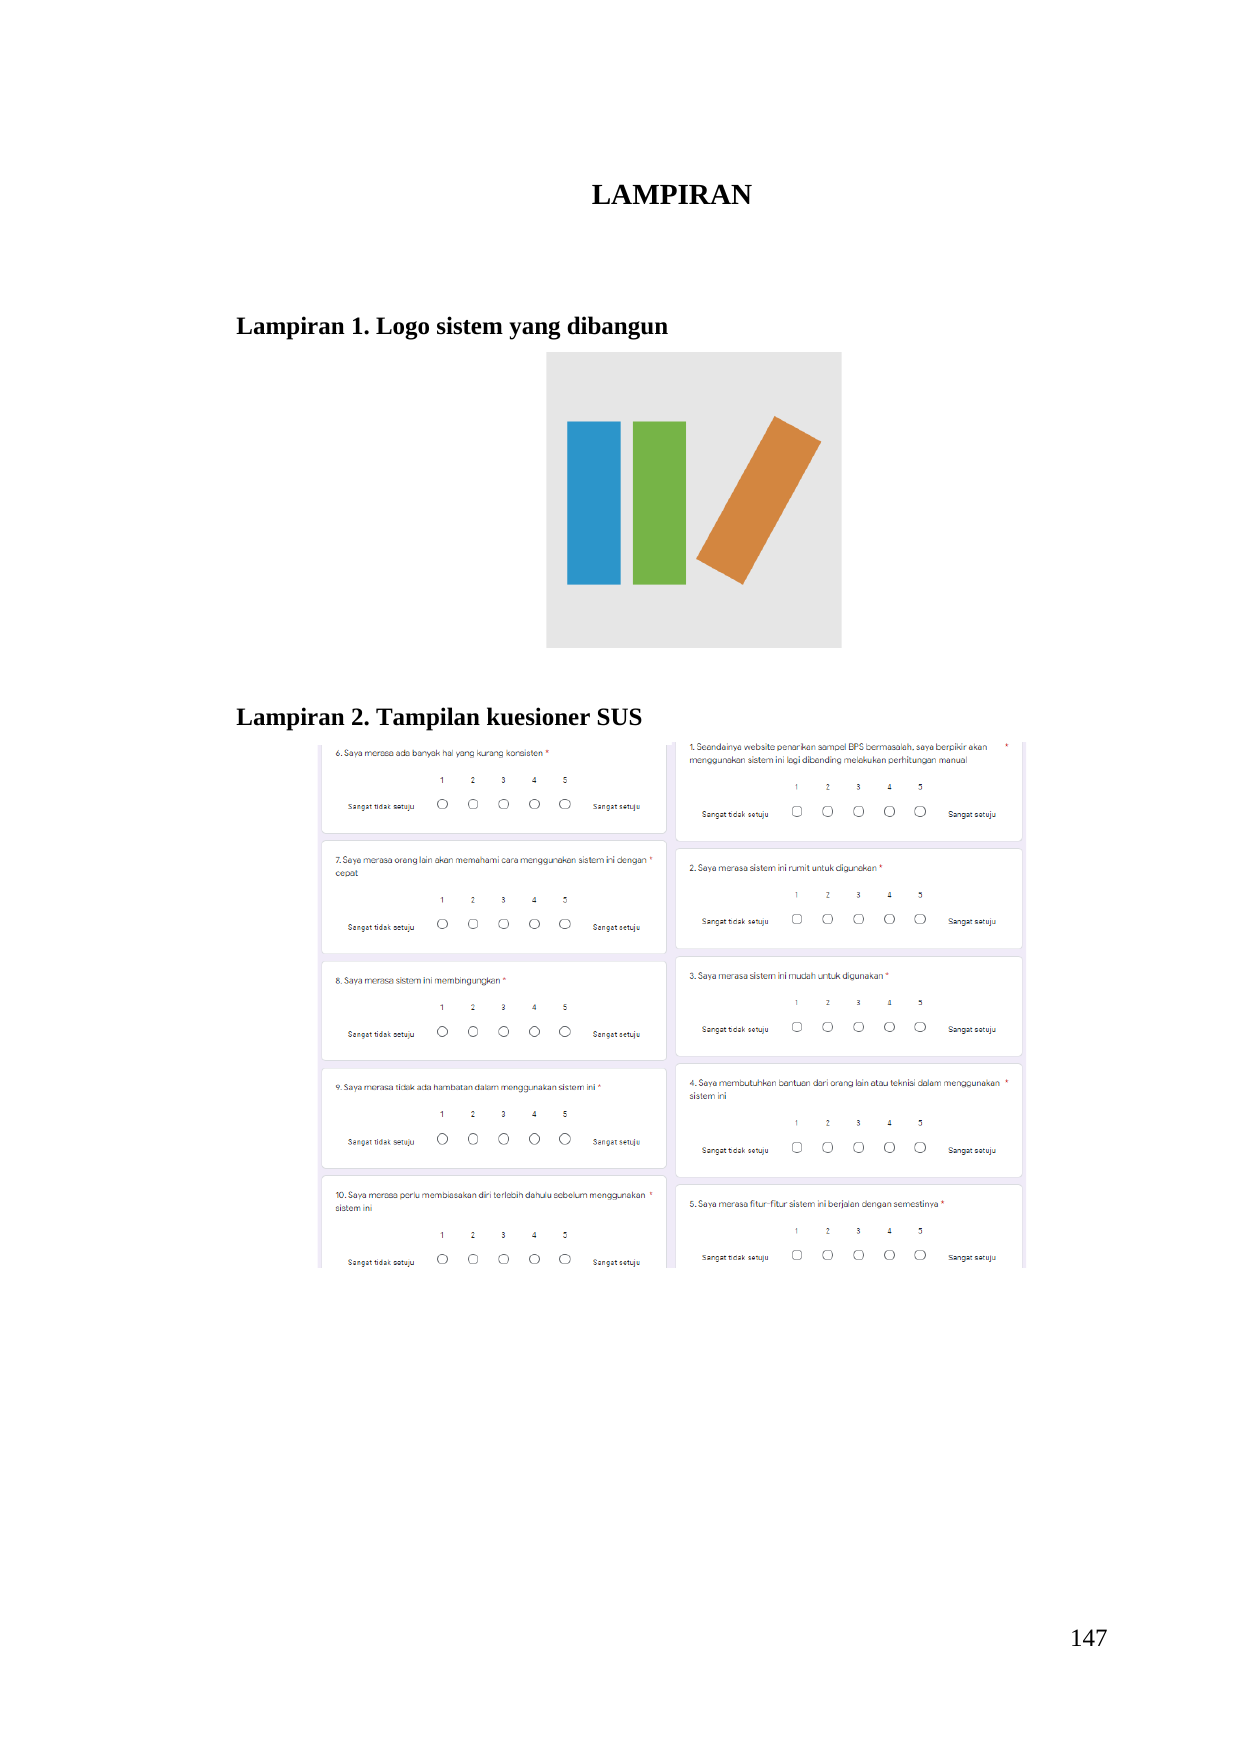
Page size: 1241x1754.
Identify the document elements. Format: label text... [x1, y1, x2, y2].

text Lampiran 2. Tampilan kuesioner SUS [236, 702, 1107, 730]
text Lampiran 1. Logo sistem yang dibangun [236, 311, 1107, 340]
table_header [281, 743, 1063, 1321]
subtitle LAMPIRAN [236, 177, 1107, 211]
picture [546, 352, 842, 648]
picture [317, 742, 1027, 1268]
